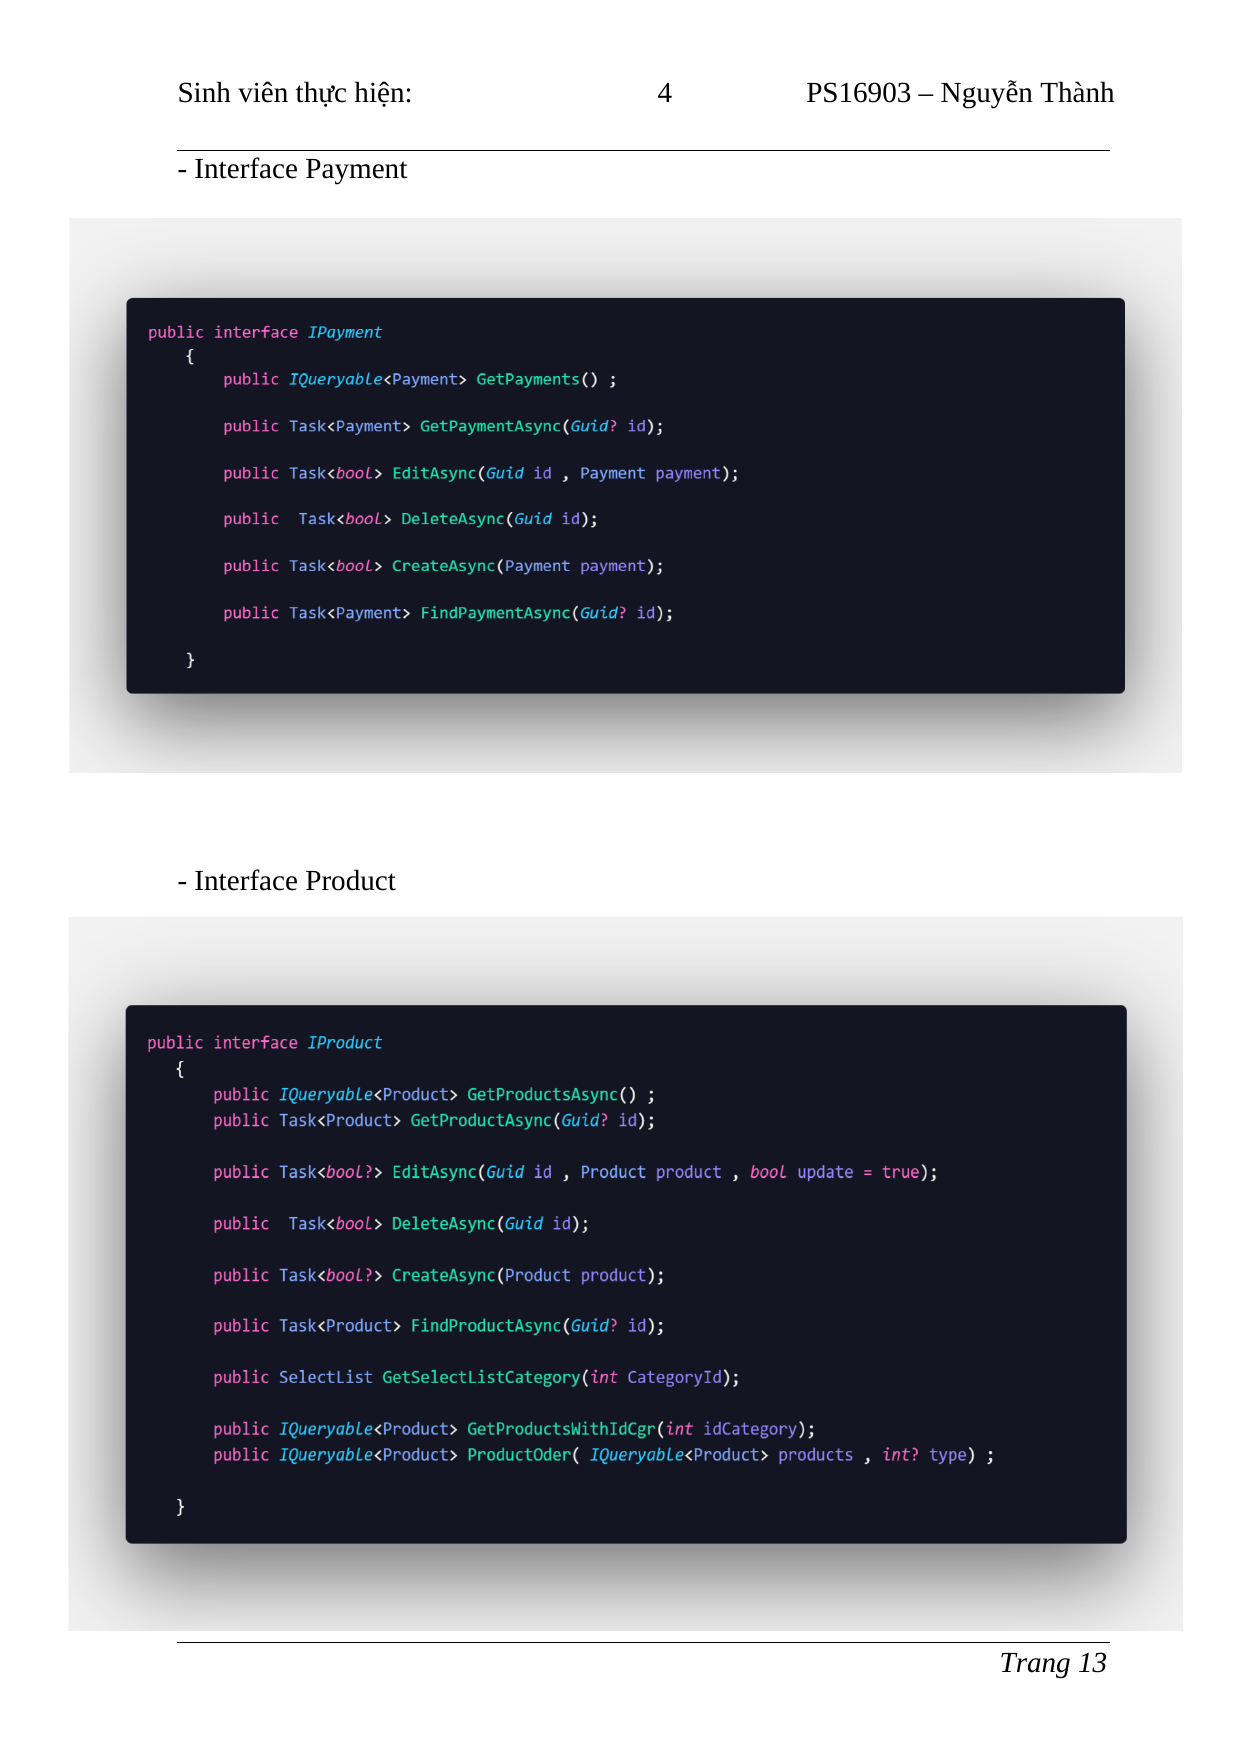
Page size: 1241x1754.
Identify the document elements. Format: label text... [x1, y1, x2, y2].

picture [68, 917, 1184, 1631]
text - Interface Product [177, 863, 1110, 897]
text - Interface Payment [177, 151, 1110, 185]
picture [69, 218, 1182, 773]
